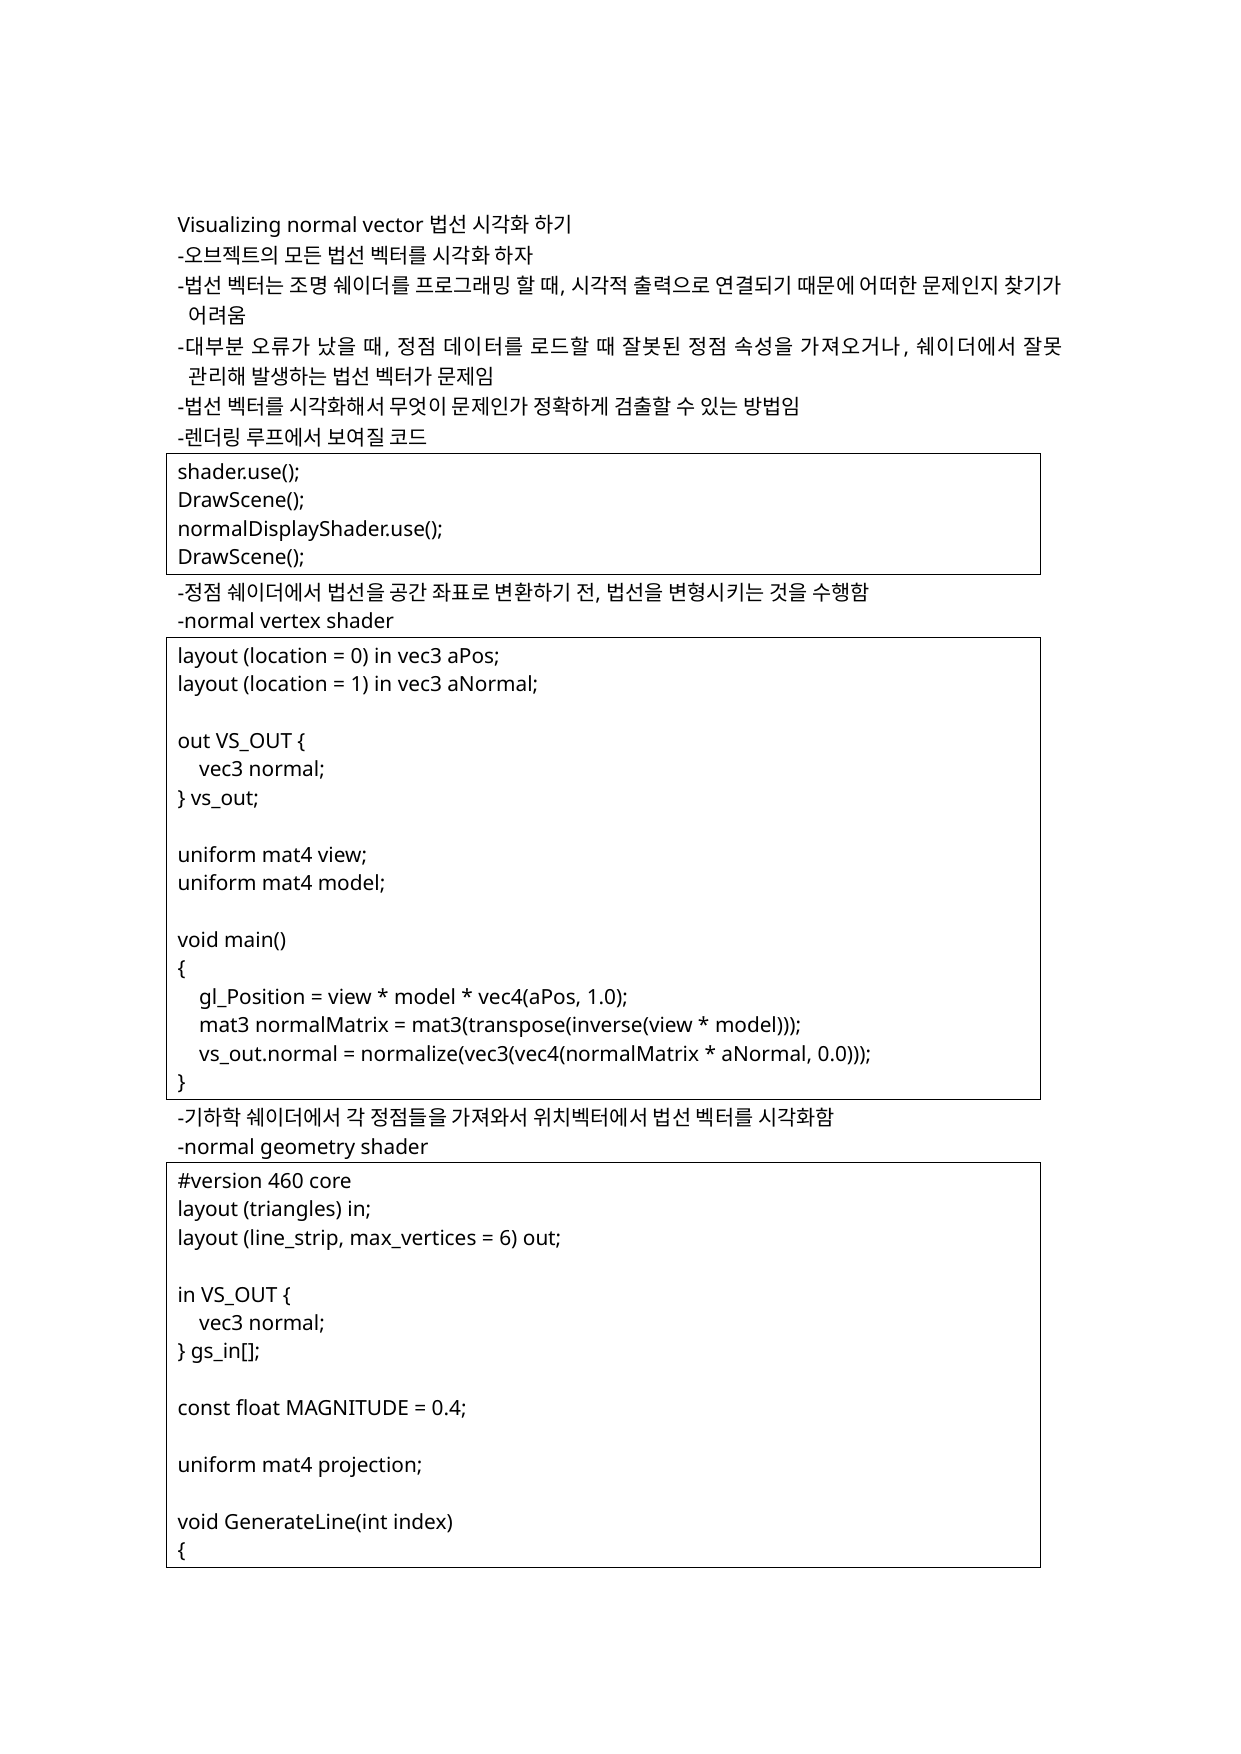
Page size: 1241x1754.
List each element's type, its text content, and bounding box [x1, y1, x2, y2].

text -normal geometry shader [169, 1132, 1071, 1162]
text -대부분 오류가 났을 때, 정점 데이터를 로드할 때 잘봇된 정점 속성을 가져오거나, 쉐이더에서 잘못 관리해 발생하는 법선 벡터가 문제임 [177, 330, 1063, 390]
table_header shader.use(); DrawScene(); normalDisplayShader.use(); DrawScene(); [167, 454, 1040, 573]
text -정점 쉐이더에서 법선을 공간 좌표로 변환하기 전, 법선을 변형시키는 것을 수행함 [169, 574, 1071, 607]
text -normal vertex shader [169, 607, 1071, 637]
text -렌더링 루프에서 보여질 코드 [169, 421, 1071, 453]
text -법선 벡터를 시각화해서 무엇이 문제인가 정확하게 검출할 수 있는 방법임 [177, 390, 1063, 421]
text -법선 벡터는 조명 쉐이더를 프로그래밍 할 때, 시각적 출력으로 연결되기 때문에 어떠한 문제인지 찾기가 어려움 [177, 269, 1063, 330]
text -기하학 쉐이더에서 각 정점들을 가져와서 위치벡터에서 법선 벡터를 시각화함 [169, 1099, 1071, 1132]
text Visualizing normal vector 법선 시각화 하기 [169, 207, 1071, 239]
text -오브젝트의 모든 법선 벡터를 시각화 하자 [177, 239, 1063, 269]
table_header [167, 1163, 1040, 1567]
table_header layout (location = 0) in vec3 aPos; layout (location = 1) in vec3 aNormal; out VS_OUT { vec3 normal; } vs_out; uniform mat4 view; uniform mat4 model; void main() { gl_Position = view * model * vec4(aPos, 1.0); mat3 normalMatrix = mat3(transpose(inverse(view * model))); vs_out.normal = normalize(vec3(vec4(normalMatrix * aNormal, 0.0))); } [167, 638, 1040, 1099]
